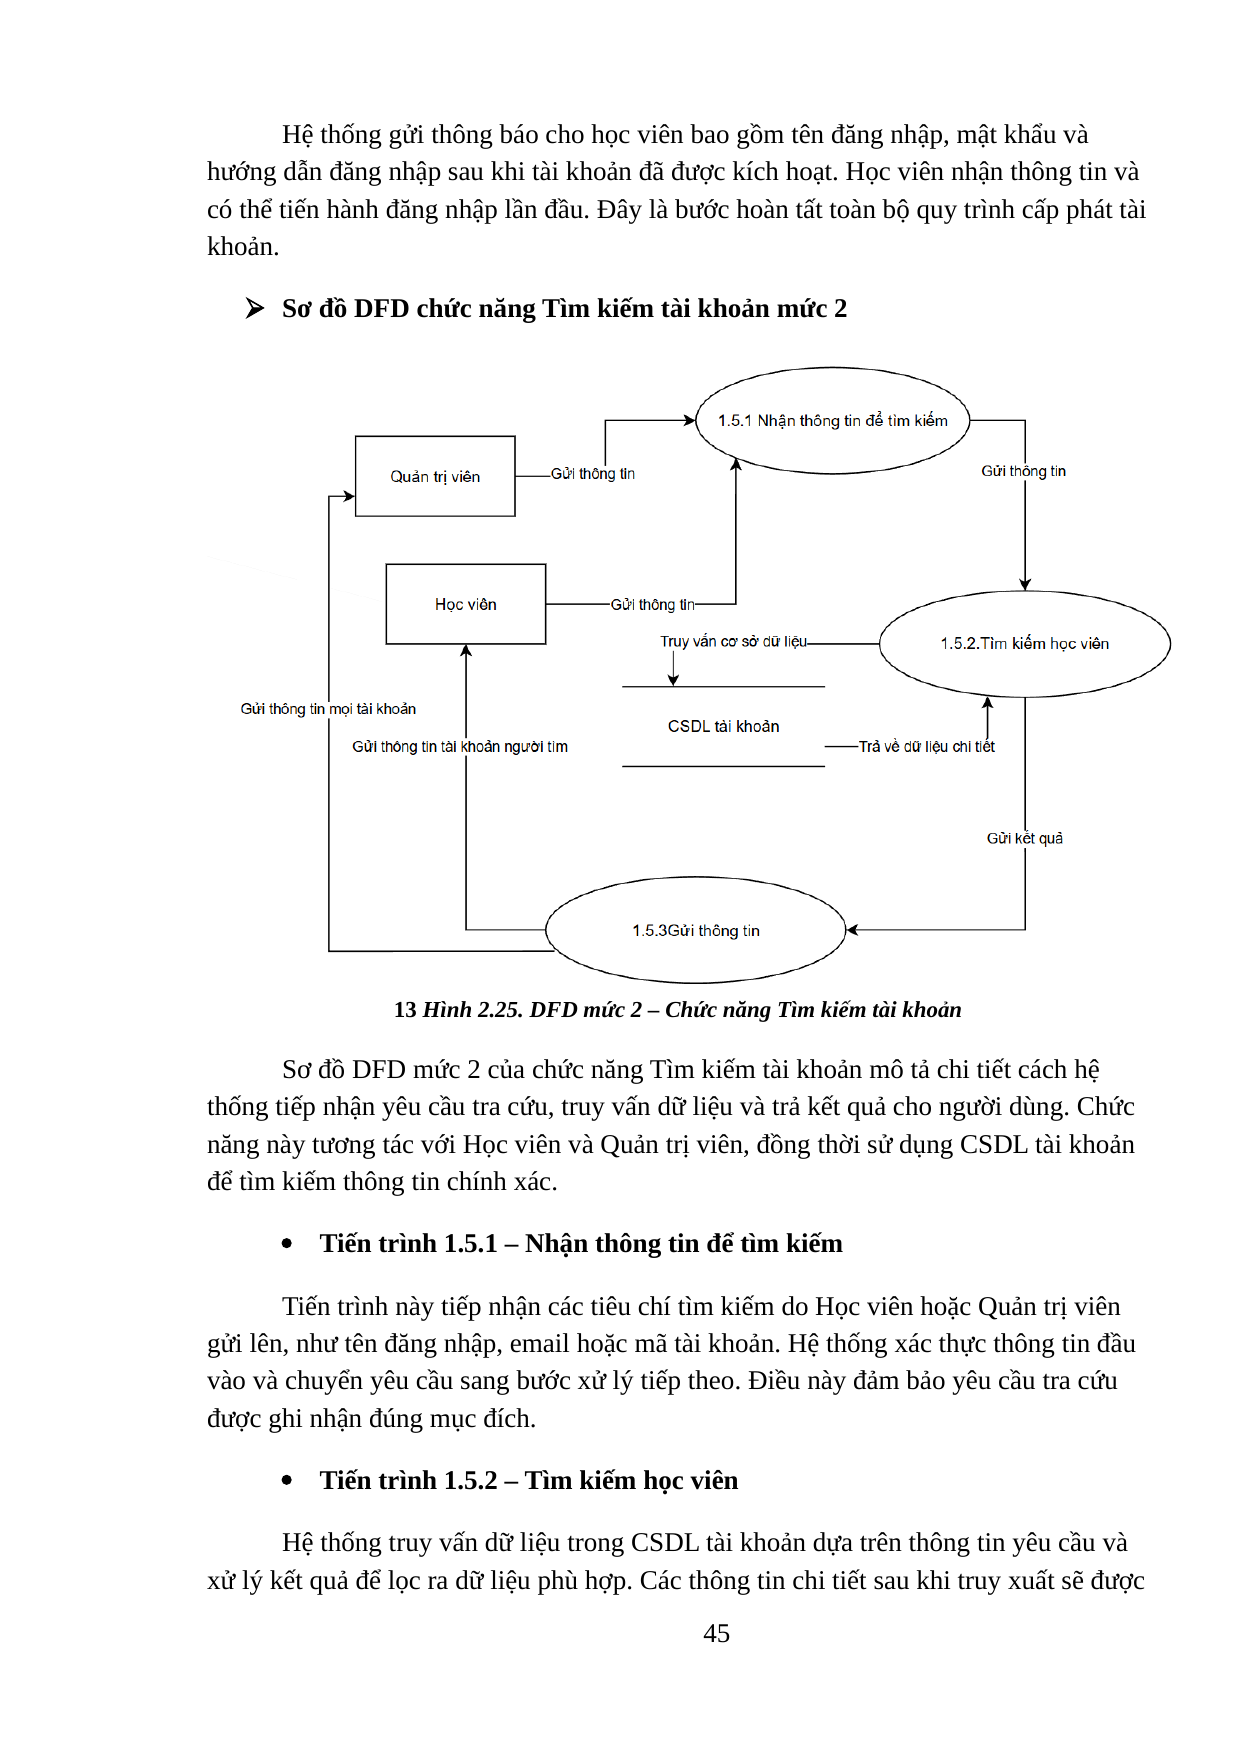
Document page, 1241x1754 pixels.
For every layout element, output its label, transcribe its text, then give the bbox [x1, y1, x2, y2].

list Tiến trình 1.5.2 – Tìm kiếm học viên [282, 1464, 1152, 1495]
text Tiến trình này tiếp nhận các tiêu chí tìm kiếm do Học viên hoặc Quản trị viên gửi lên, như tên đăng nhập, email hoặc mã tài khoản. Hệ thống xác thực thông tin đầu vào và chuyển yêu cầu sang bước xử lý tiếp theo. Điều này đảm bảo yêu cầu tra cứu được ghi nhận đúng mục đích. [207, 1290, 1152, 1433]
list Tiến trình 1.5.1 – Nhận thông tin để tìm kiếm [282, 1227, 1152, 1258]
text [207, 1526, 1152, 1595]
picture [206, 354, 1187, 984]
list Sơ đồ DFD chức năng Tìm kiếm tài khoản mức 2 [244, 292, 1152, 323]
text Sơ đồ DFD mức 2 của chức năng Tìm kiếm tài khoản mô tả chi tiết cách hệ thống tiếp nhận yêu cầu tra cứu, truy vấn dữ liệu và trả kết quả cho người dùng. Chức năng này tương tác với Học viên và Quản trị viên, đồng thời sử dụng CSDL tài khoản để tìm kiếm thông tin chính xác. [207, 1053, 1152, 1196]
text Hệ thống gửi thông báo cho học viên bao gồm tên đăng nhập, mật khẩu và hướng dẫn đăng nhập sau khi tài khoản đã được kích hoạt. Học viên nhận thông tin và có thể tiến hành đăng nhập lần đầu. Đây là bước hoàn tất toàn bộ quy trình cấp phát tài khoản. [207, 118, 1152, 261]
